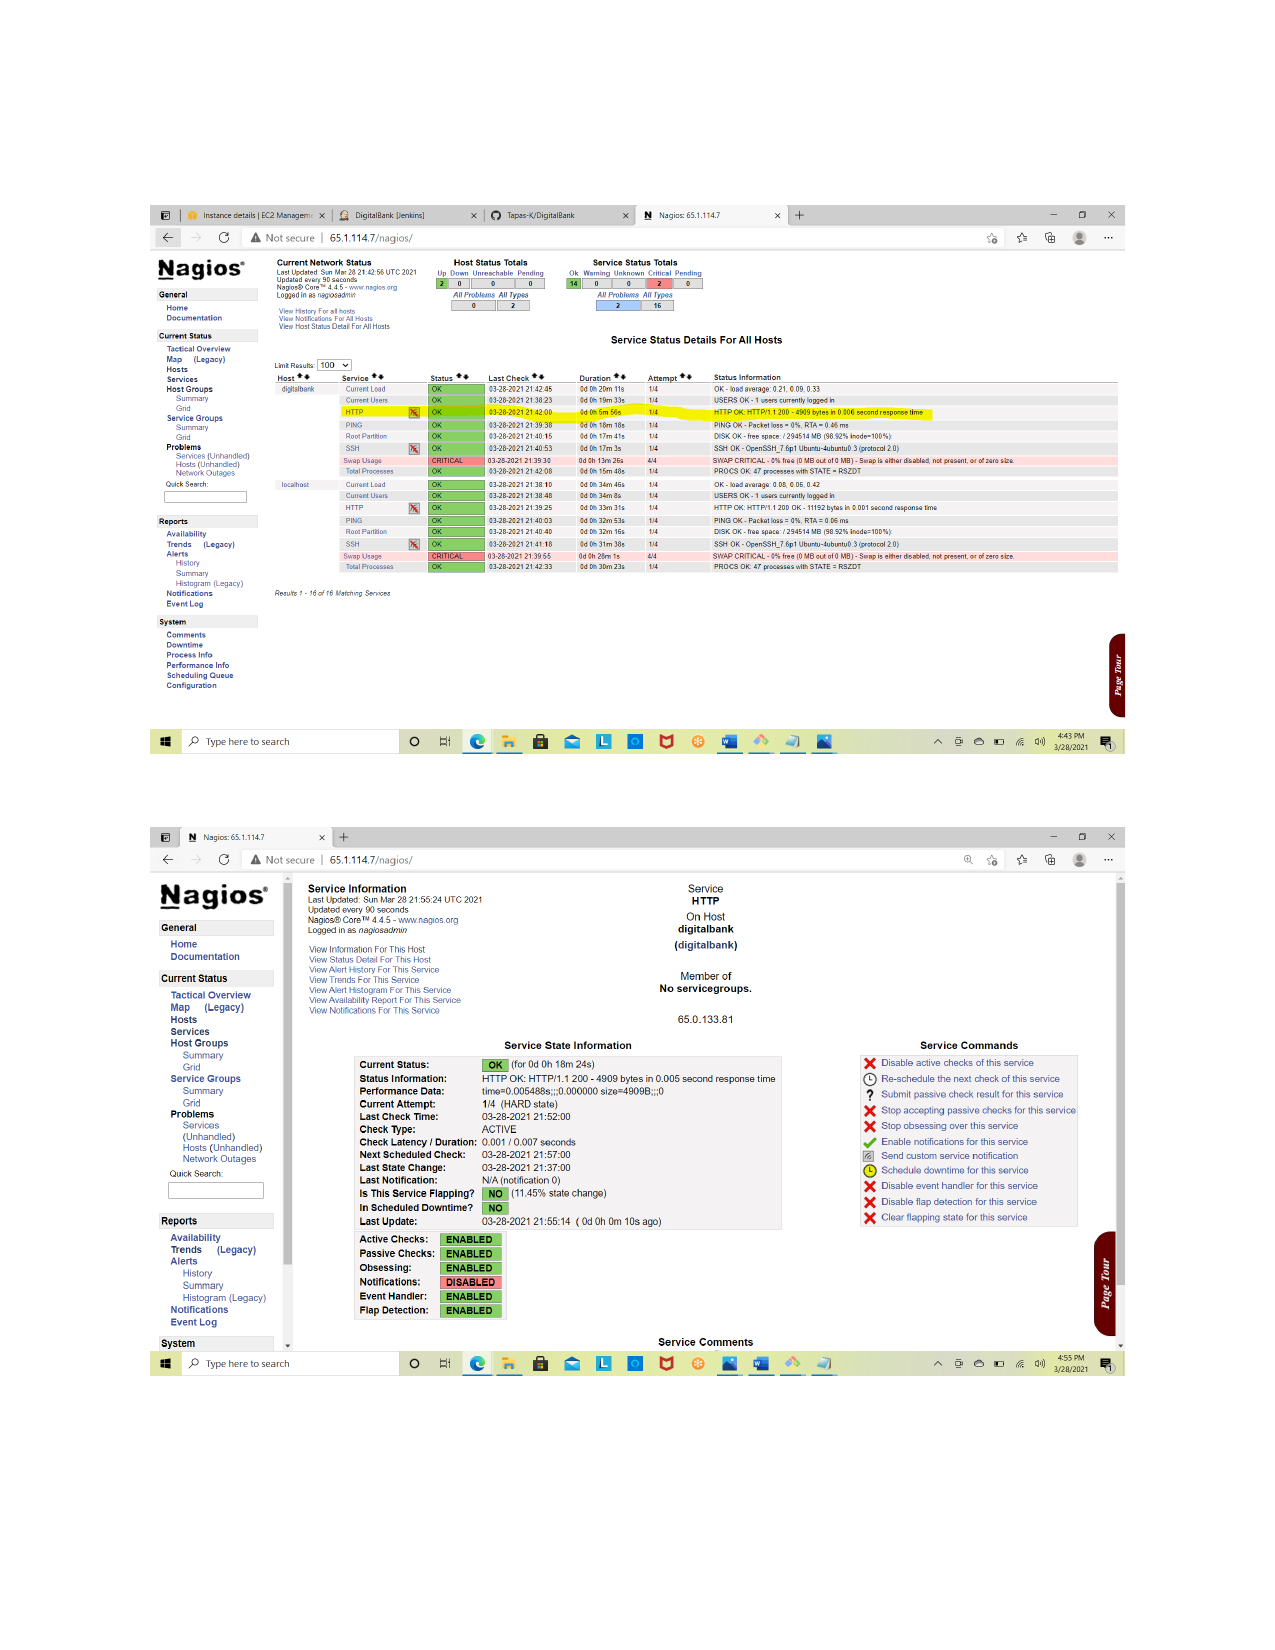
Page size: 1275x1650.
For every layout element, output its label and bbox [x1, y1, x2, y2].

picture [150, 827, 1125, 1376]
picture [150, 205, 1125, 754]
